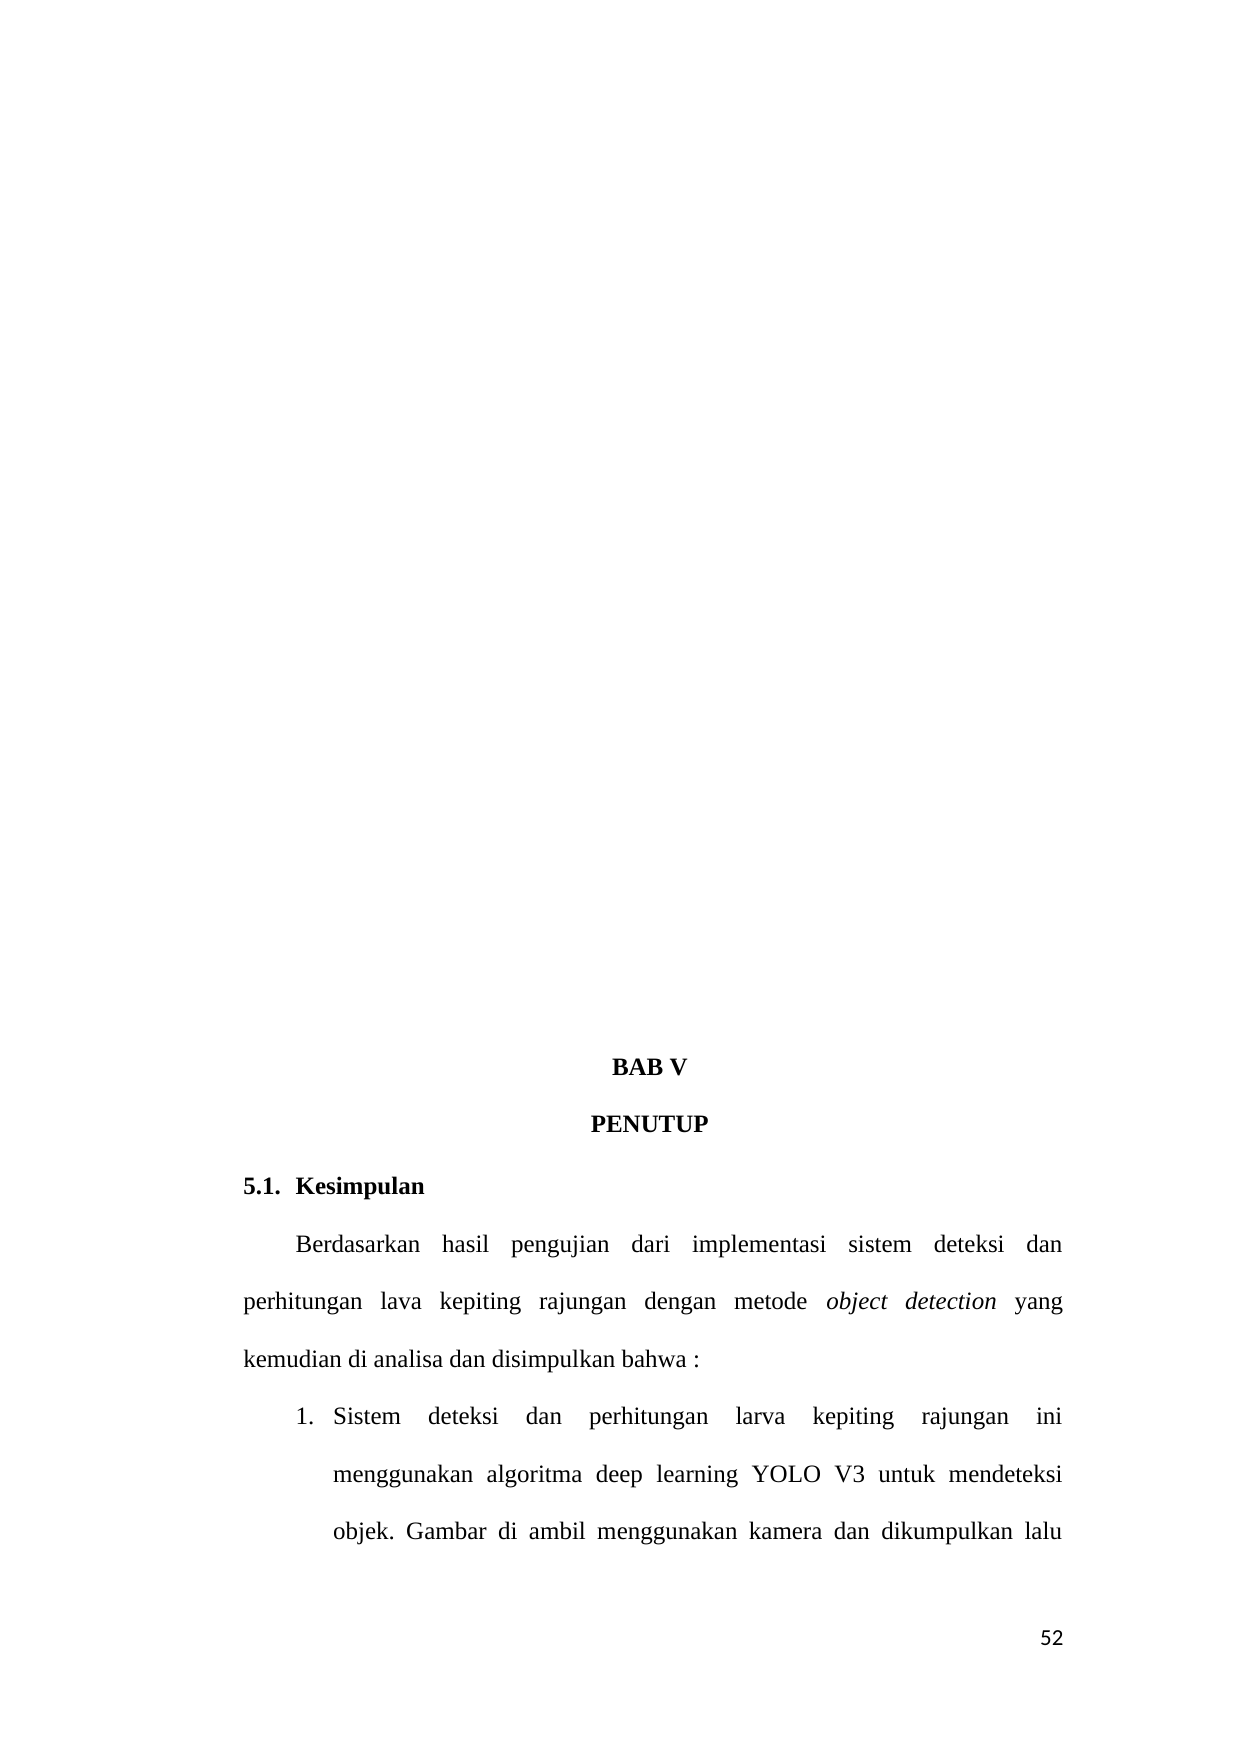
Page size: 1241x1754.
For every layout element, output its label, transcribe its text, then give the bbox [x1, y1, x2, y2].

text Berdasarkan hasil pengujian dari implementasi sistem deteksi dan perhitungan lava kepiting rajungan dengan metode object detection yang kemudian di analisa dan disimpulkan bahwa : [243, 1229, 1063, 1372]
subtitle Kesimpulan [243, 1171, 1063, 1200]
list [295, 1401, 1063, 1545]
text PENUTUP [236, 1109, 1063, 1138]
subtitle BAB V [236, 1052, 1063, 1081]
